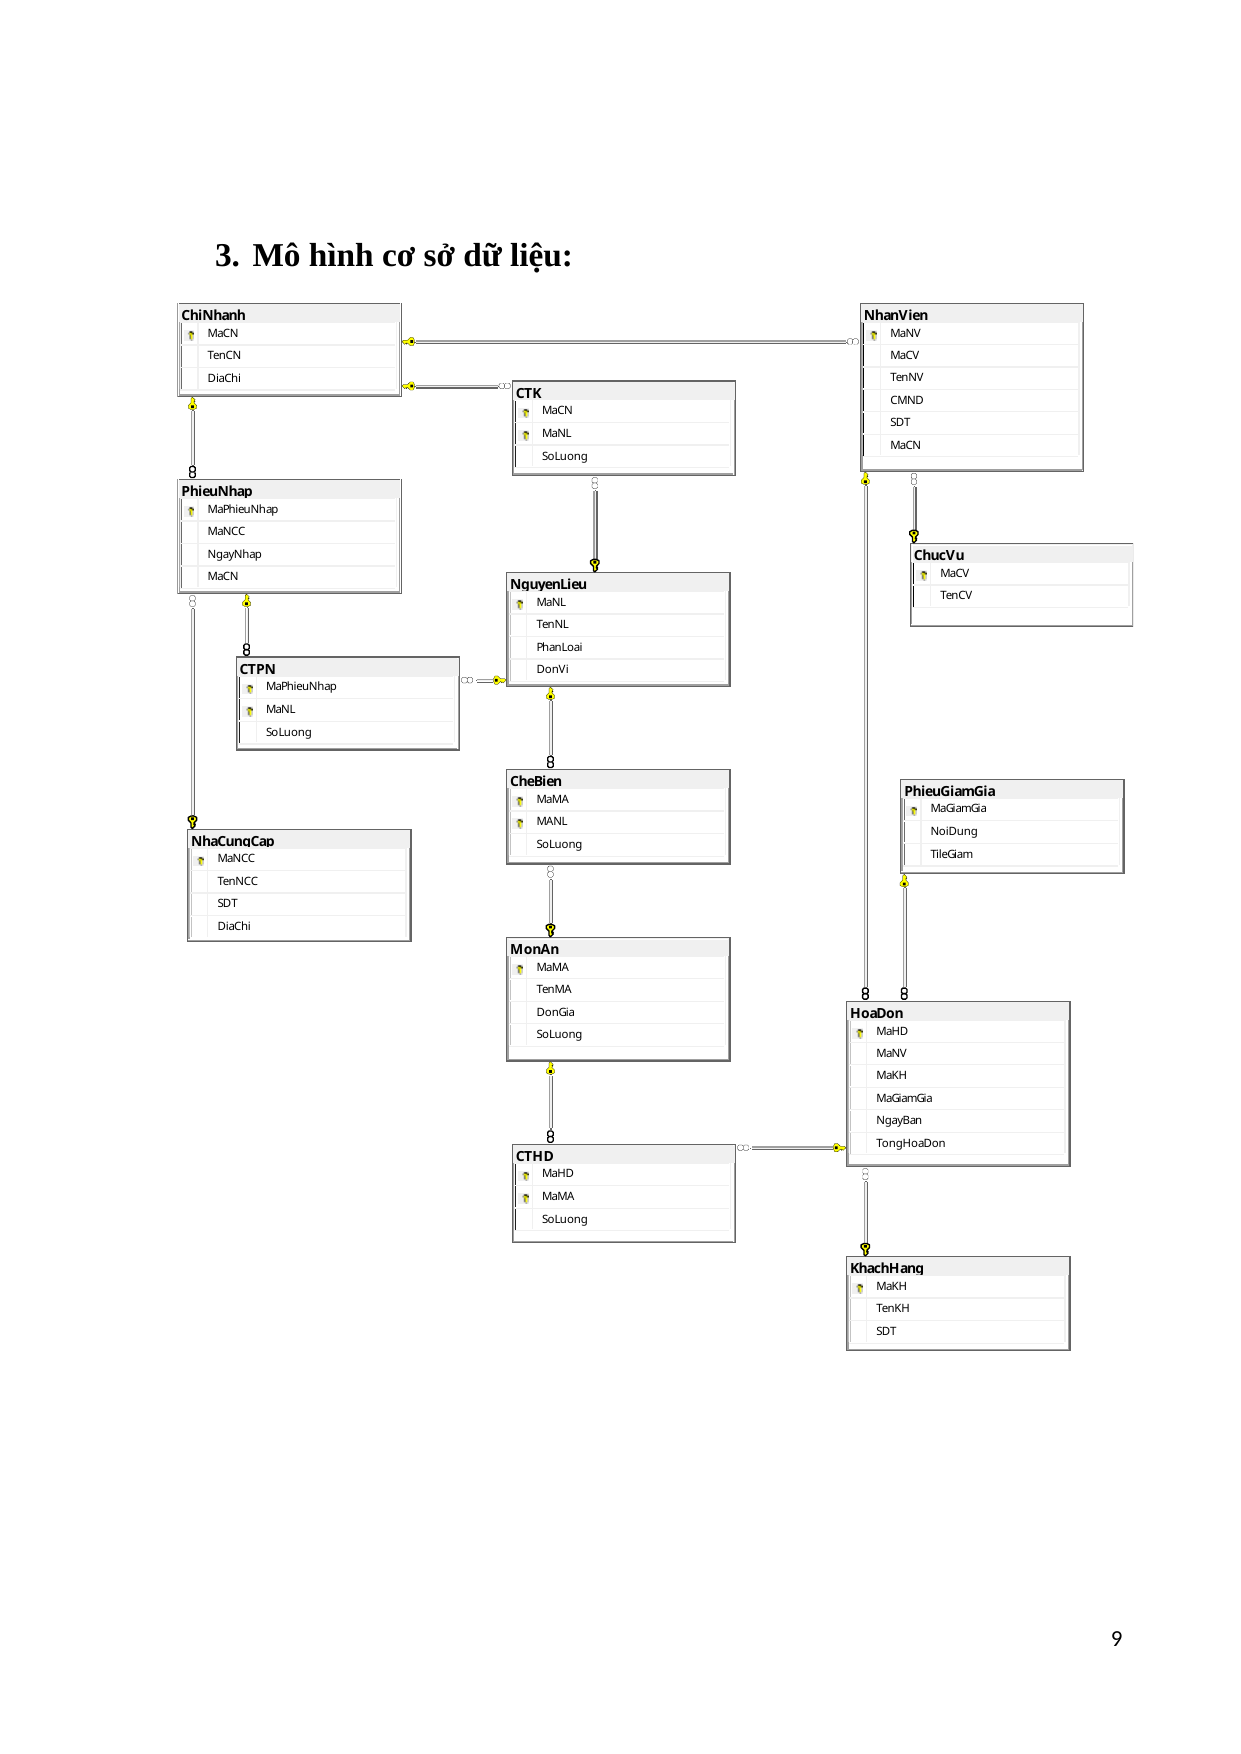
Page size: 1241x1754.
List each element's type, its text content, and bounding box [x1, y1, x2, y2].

subtitle Mô hình cơ sở dữ liệu: [215, 235, 1122, 273]
